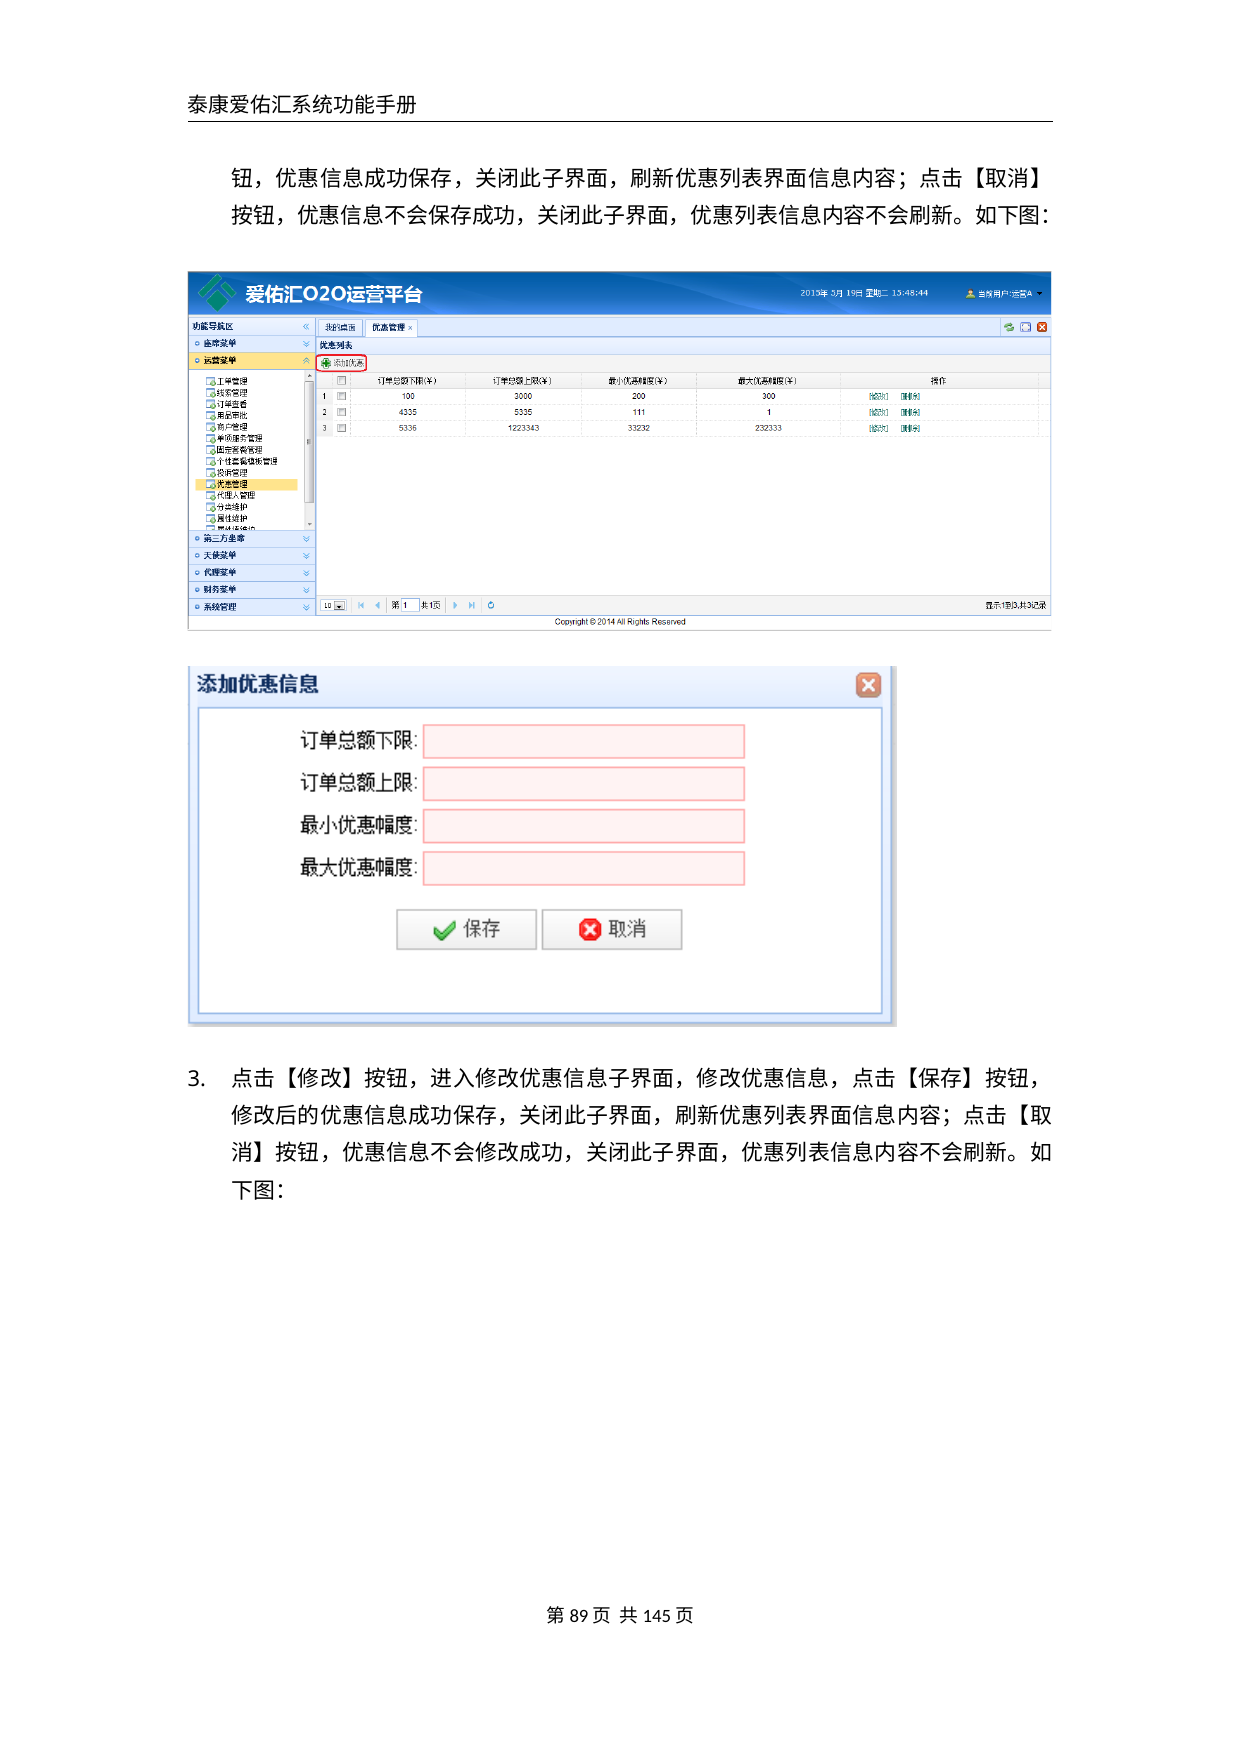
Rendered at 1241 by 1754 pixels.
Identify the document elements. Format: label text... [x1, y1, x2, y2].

list 点击【修改】按钮，进入修改优惠信息子界面，修改优惠信息，点击【保存】按钮，修改后的优惠信息成功保存，关闭此子界面，刷新优惠列表界面信息内容；点击【取消】按钮，优惠信息不会修改成功，关闭此子界面，优惠列表信息内容不会刷新。如下图： [187, 1060, 1053, 1205]
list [187, 160, 1053, 230]
picture [187, 666, 897, 1027]
picture [187, 271, 1052, 631]
